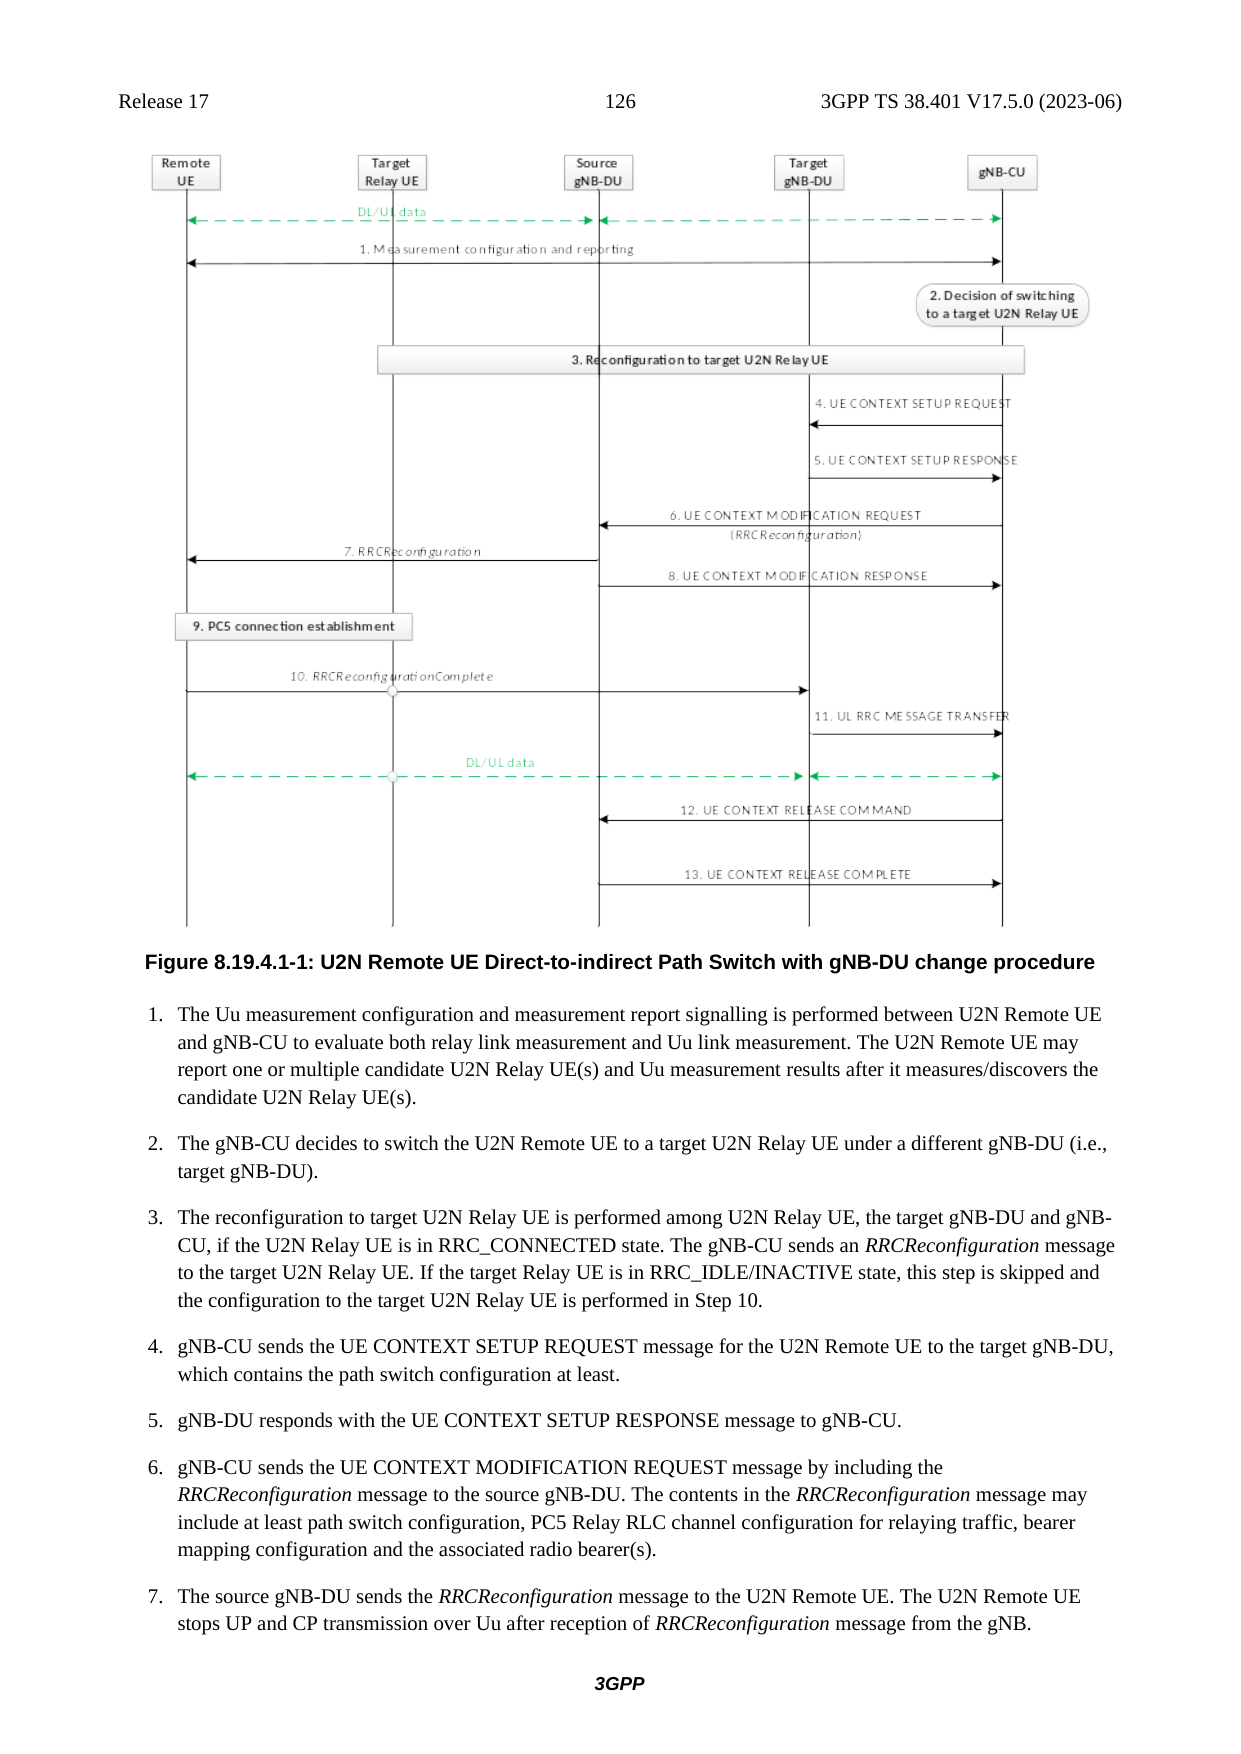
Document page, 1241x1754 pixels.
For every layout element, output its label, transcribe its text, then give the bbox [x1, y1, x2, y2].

text 6. gNB-CU sends the UE CONTEXT MODIFICATION REQUEST message by including the RRCReconfiguration message to the source gNB-DU. The contents in the RRCReconfiguration message may include at least path switch configuration, PC5 Relay RLC channel configuration for relaying traffic, bearer mapping configuration and the associated radio bearer(s). [148, 1454, 1122, 1561]
text 1. The Uu measurement configuration and measurement report signalling is performed between U2N Remote UE and gNB-CU to evaluate both relay link measurement and Uu link measurement. The U2N Remote UE may report one or multiple candidate U2N Relay UE(s) and Uu measurement results after it measures/discovers the candidate U2N Relay UE(s). [148, 1002, 1122, 1109]
text 4. gNB-CU sends the UE CONTEXT SETUP REQUEST message for the U2N Remote UE to the target gNB-DU, which contains the path switch configuration at least. [148, 1334, 1122, 1386]
text 5. gNB-DU responds with the UE CONTEXT SETUP RESPONSE message to gNB-CU. [148, 1408, 1122, 1432]
text 2. The gNB-CU decides to switch the U2N Remote UE to a target U2N Relay UE under a different gNB-DU (i.e., target gNB-DU). [148, 1131, 1122, 1183]
text Figure 8.19.4.1-1: U2N Remote UE Direct-to-indirect Path Switch with gNB-DU change procedure [118, 949, 1122, 973]
text 3. The reconfiguration to target U2N Relay UE is performed among U2N Relay UE, the target gNB-DU and gNB-CU, if the U2N Relay UE is in RRC_CONNECTED state. The gNB-CU sends an RRCReconfiguration message to the target U2N Relay UE. If the target Relay UE is in RRC_IDLE/INACTIVE state, this step is skipped and the configuration to the target U2N Relay UE is performed in Step 10. [148, 1205, 1122, 1312]
text 7. The source gNB-DU sends the RRCReconfiguration message to the U2N Remote UE. The U2N Remote UE stops UP and CP transmission over Uu after reception of RRCReconfiguration message from the gNB. [148, 1584, 1122, 1635]
